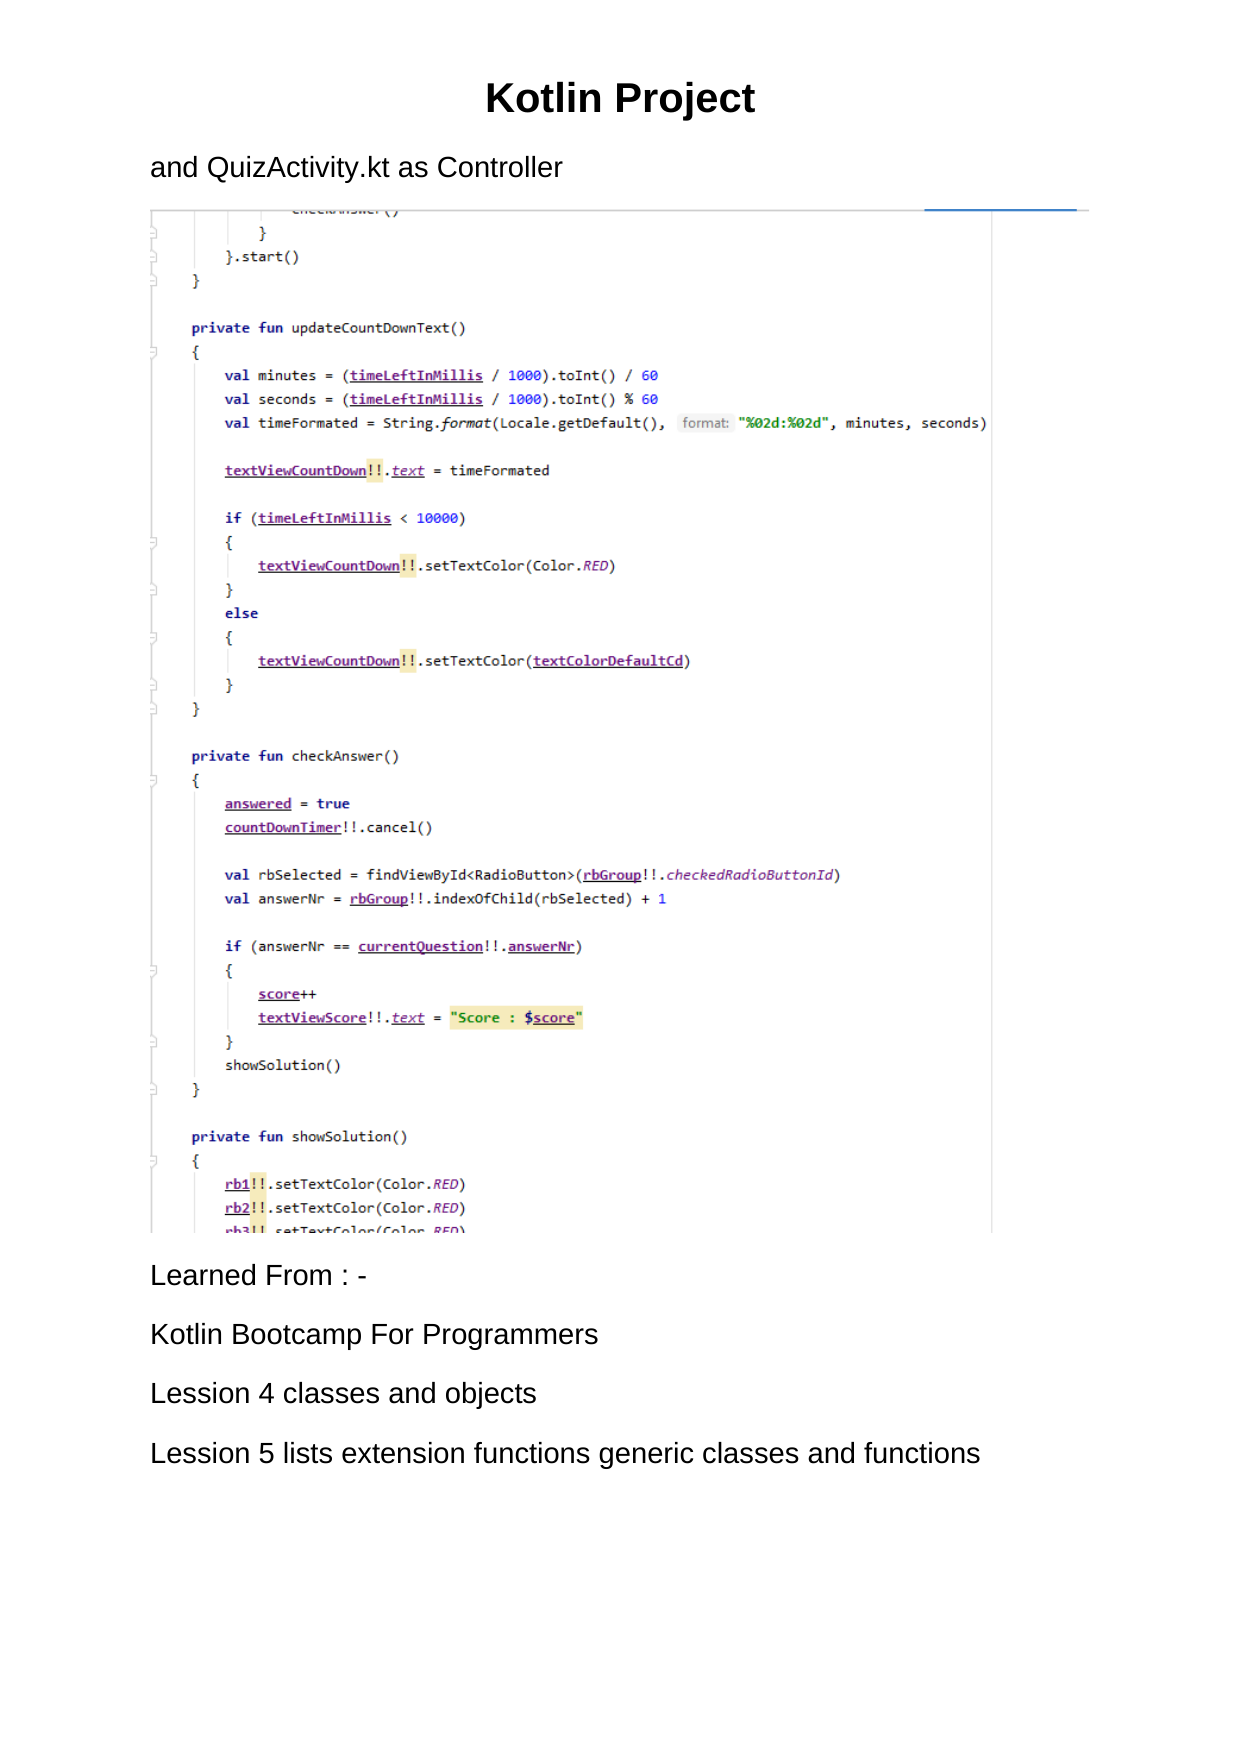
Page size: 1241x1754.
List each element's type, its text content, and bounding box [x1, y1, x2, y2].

text Lession 4 classes and objects [150, 1377, 1090, 1410]
text and QuizActivity.kt as Controller [150, 150, 1090, 183]
text Learned From : - [150, 1258, 1090, 1291]
text Kotlin Bootcamp For Programmers [150, 1317, 1090, 1351]
picture [150, 209, 1090, 1233]
text Lession 5 lists extension functions generic classes and functions [150, 1436, 1090, 1469]
